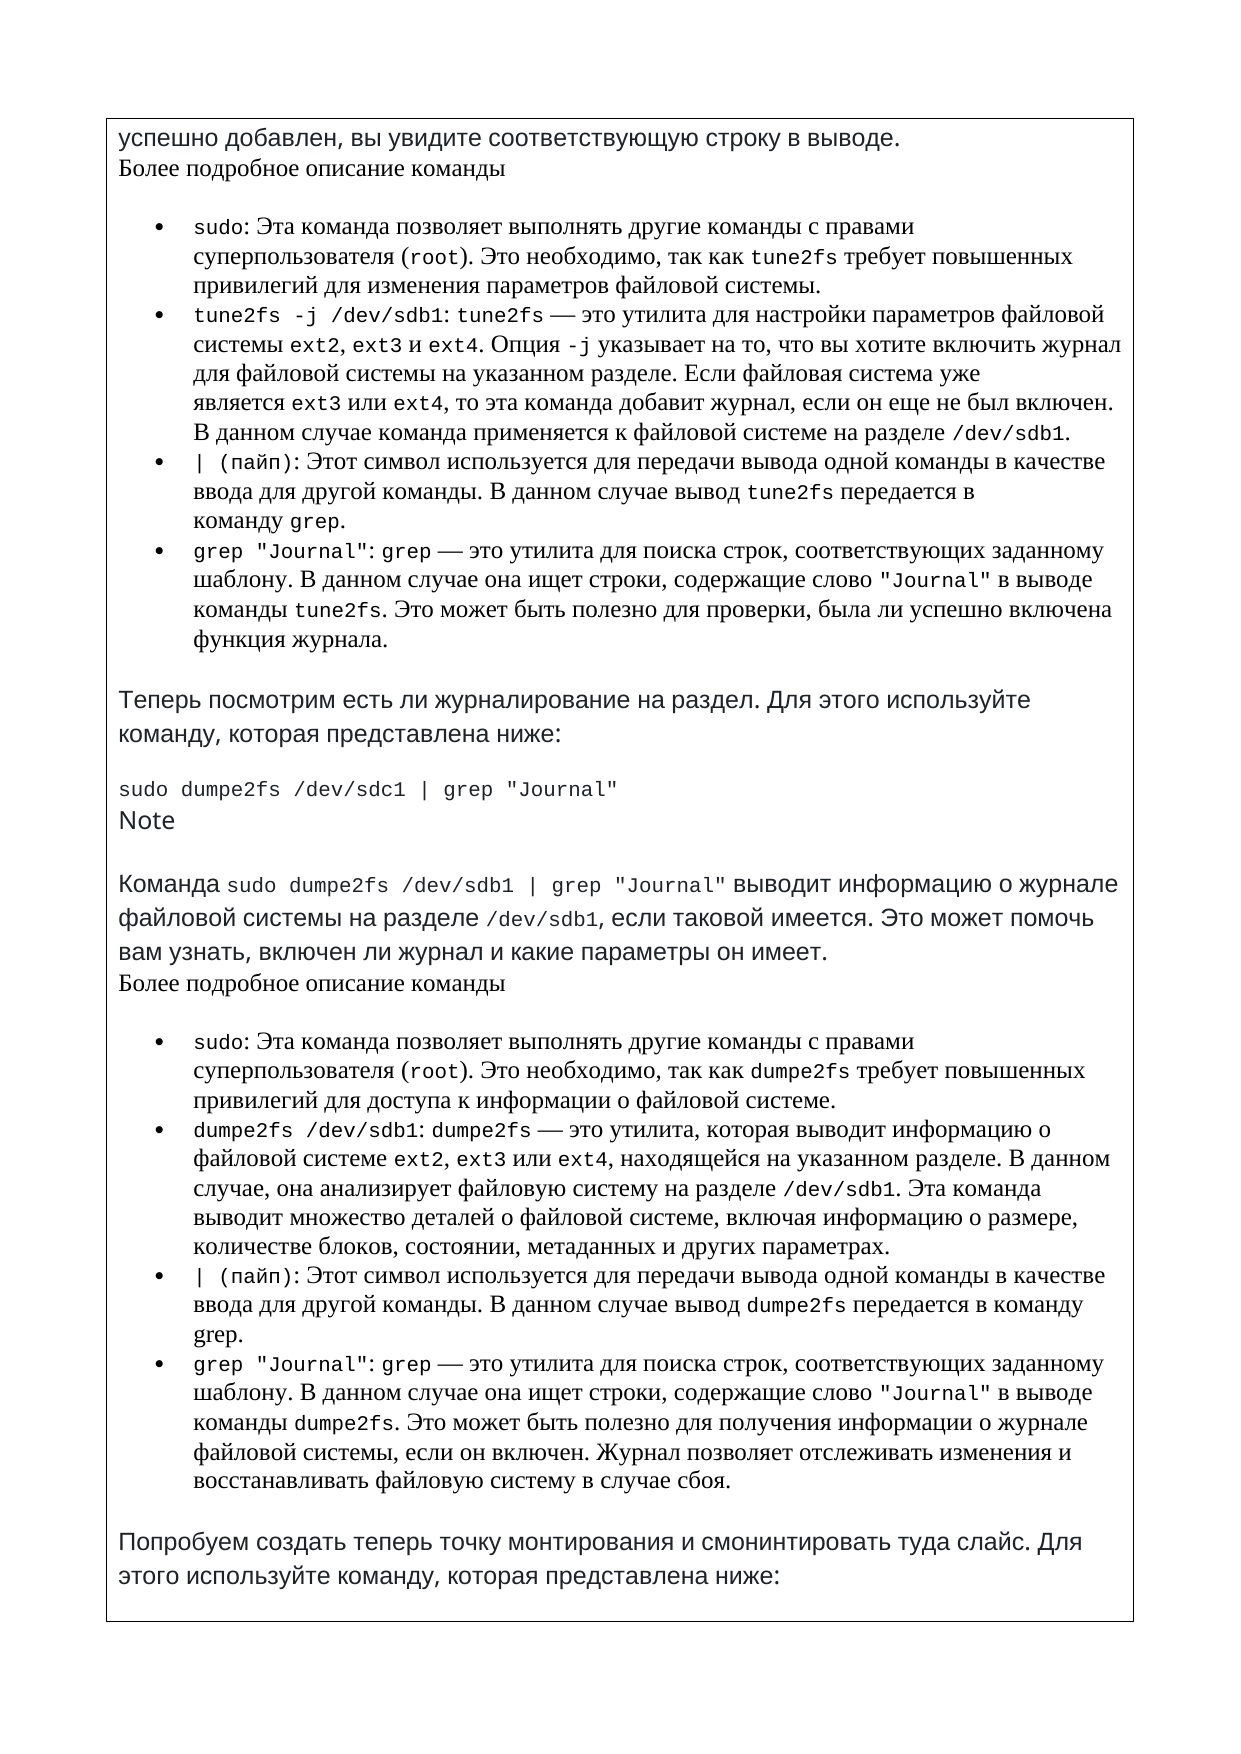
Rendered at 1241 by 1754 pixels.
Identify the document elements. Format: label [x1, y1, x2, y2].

table_header [107, 119, 1133, 1621]
